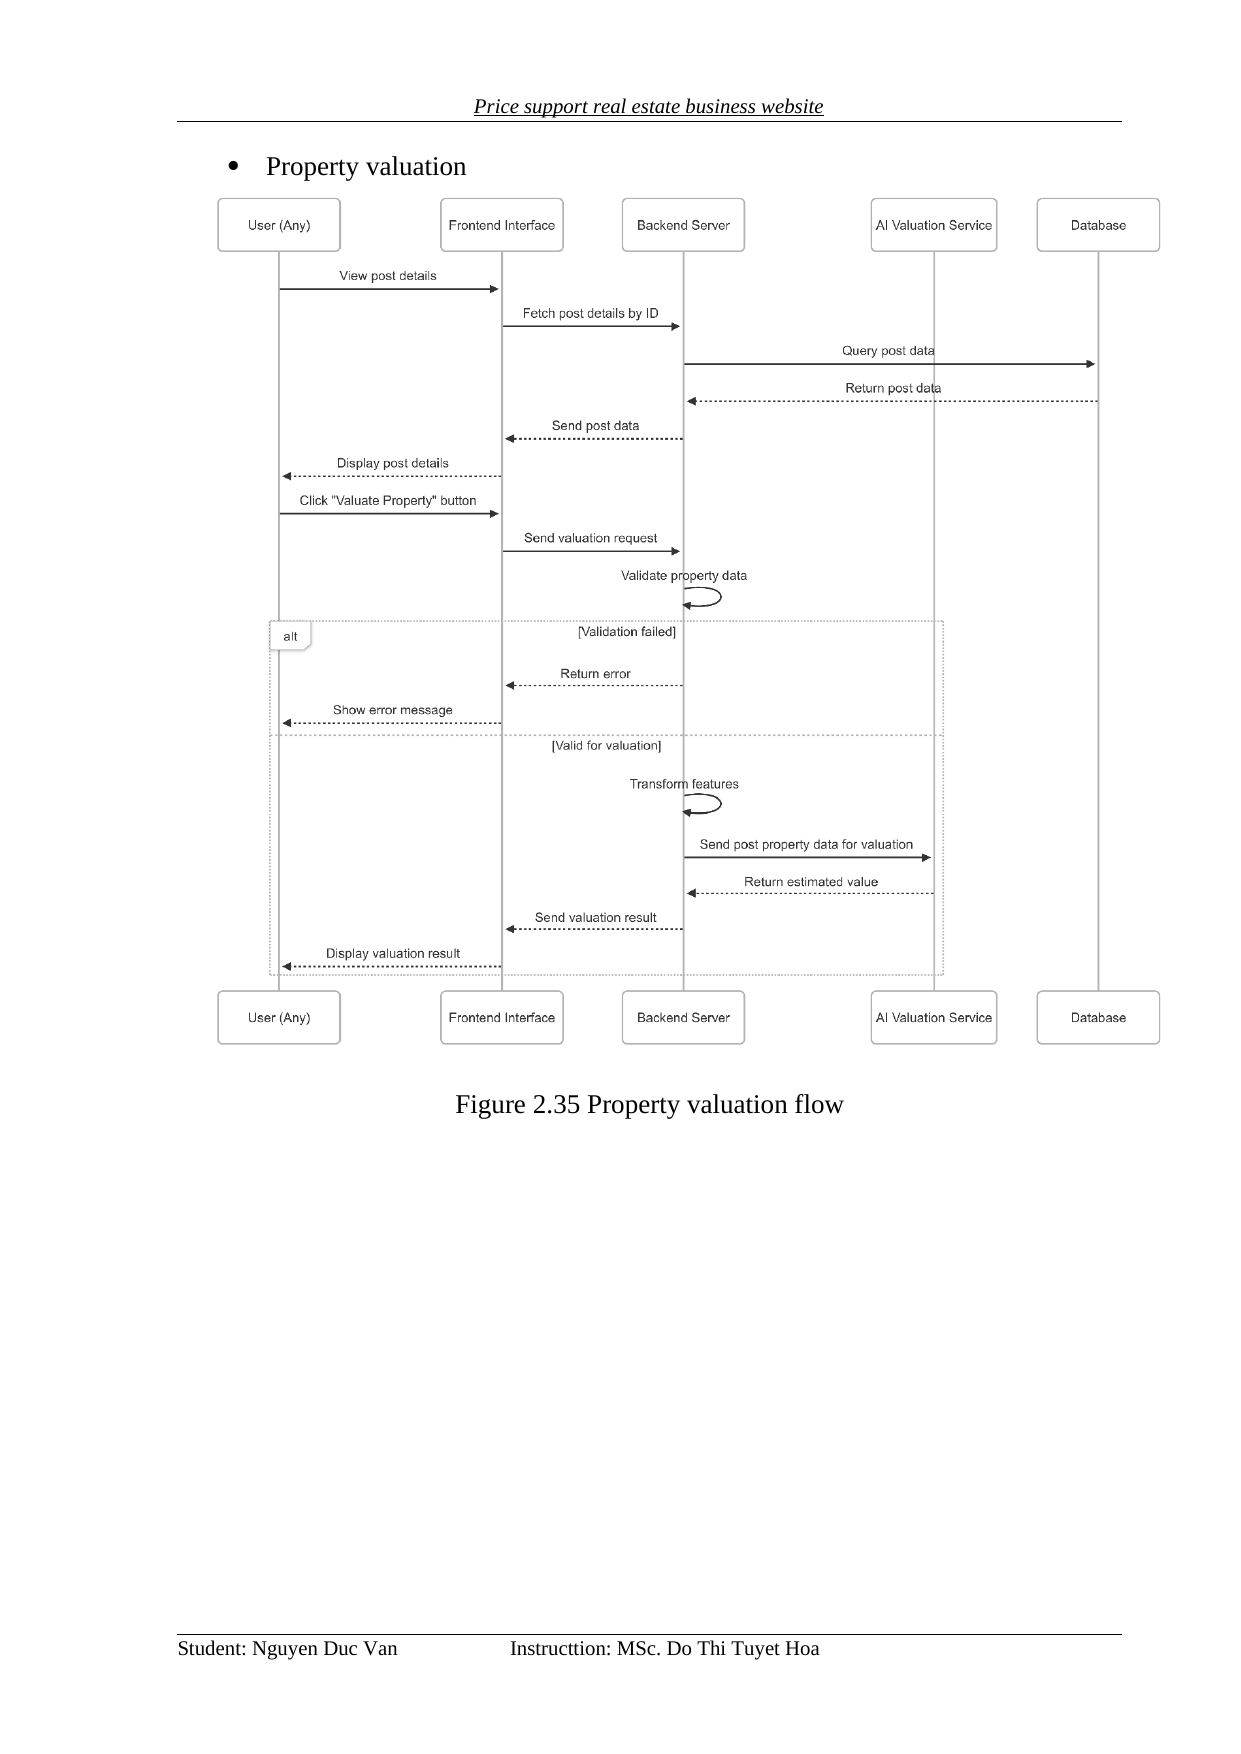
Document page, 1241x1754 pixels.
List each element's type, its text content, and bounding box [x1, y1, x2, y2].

picture [177, 191, 1202, 1079]
list Property valuation [228, 150, 1122, 182]
